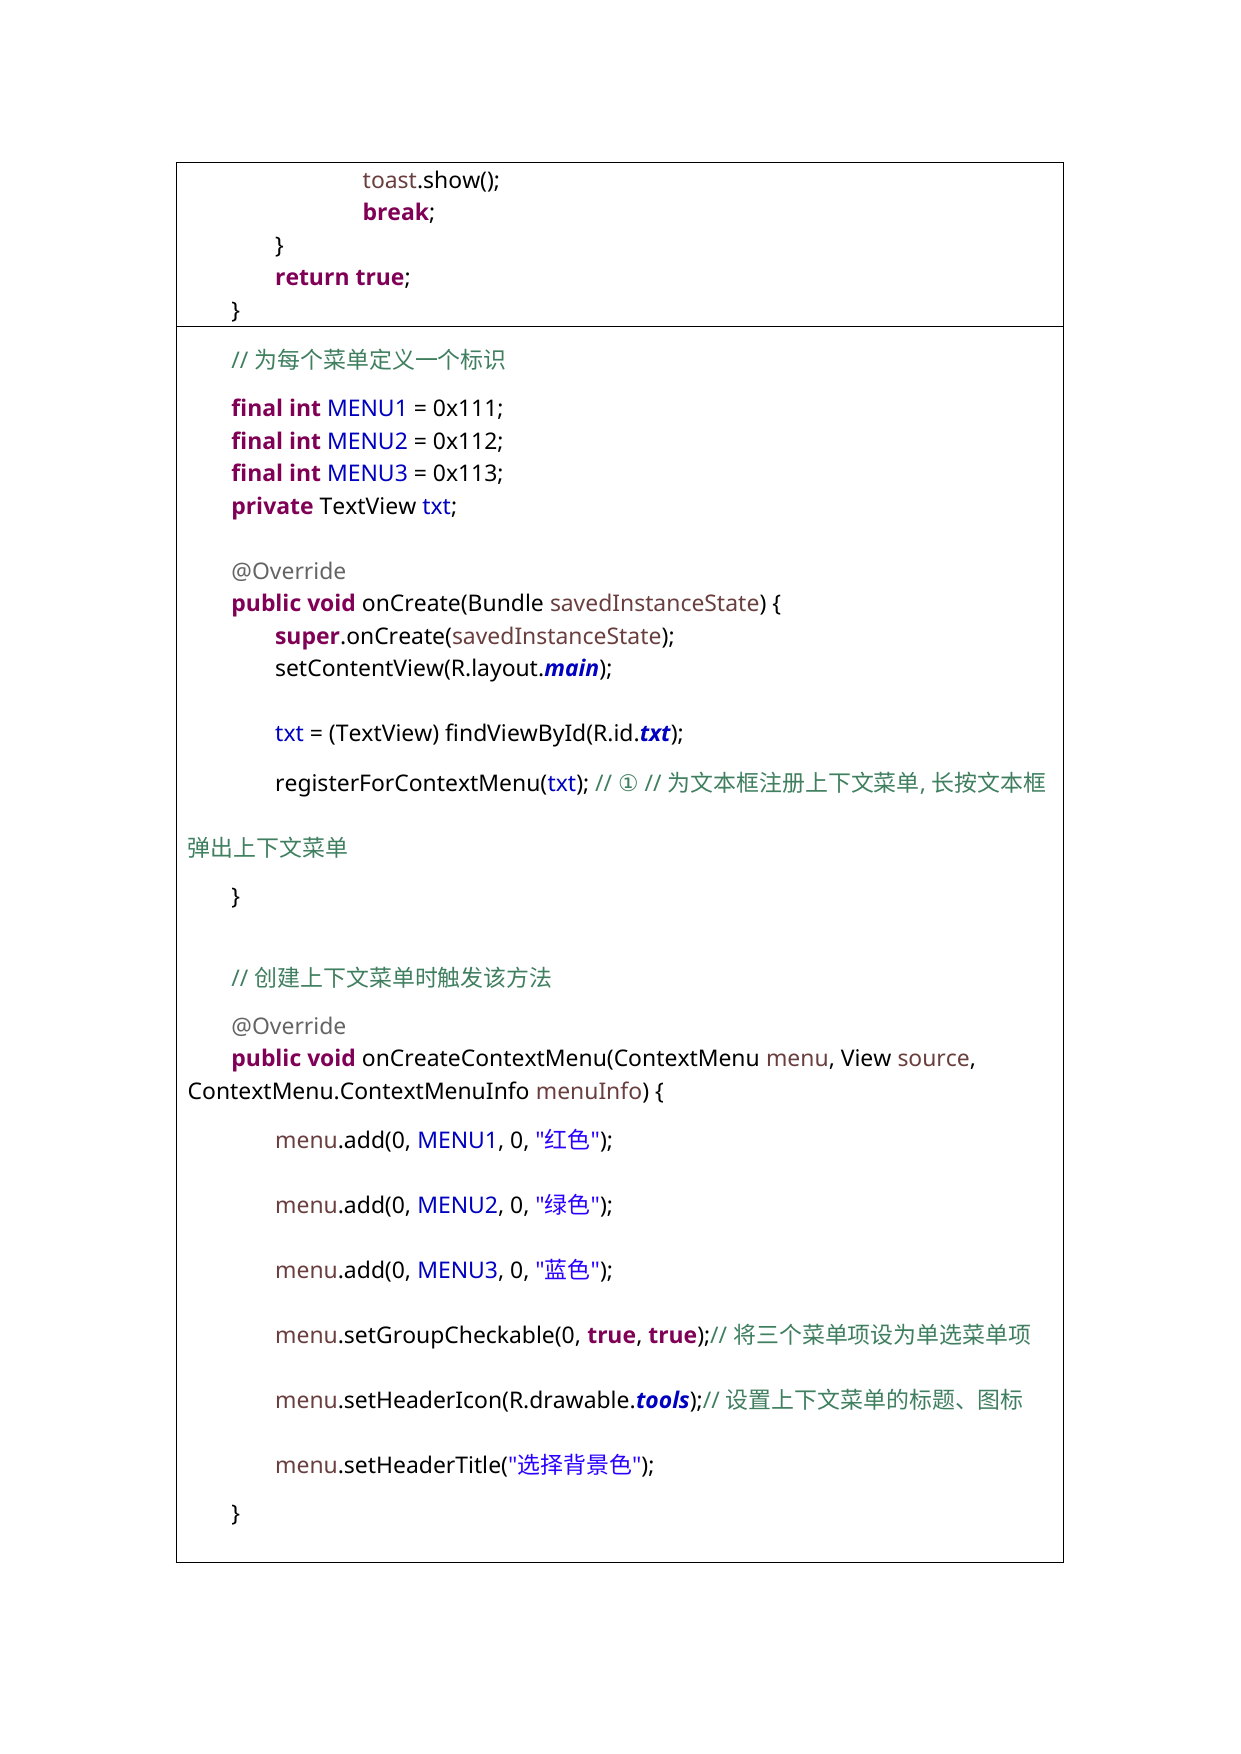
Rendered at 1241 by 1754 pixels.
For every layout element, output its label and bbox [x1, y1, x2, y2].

table_cell [177, 163, 1063, 326]
table_cell [177, 327, 1063, 1562]
